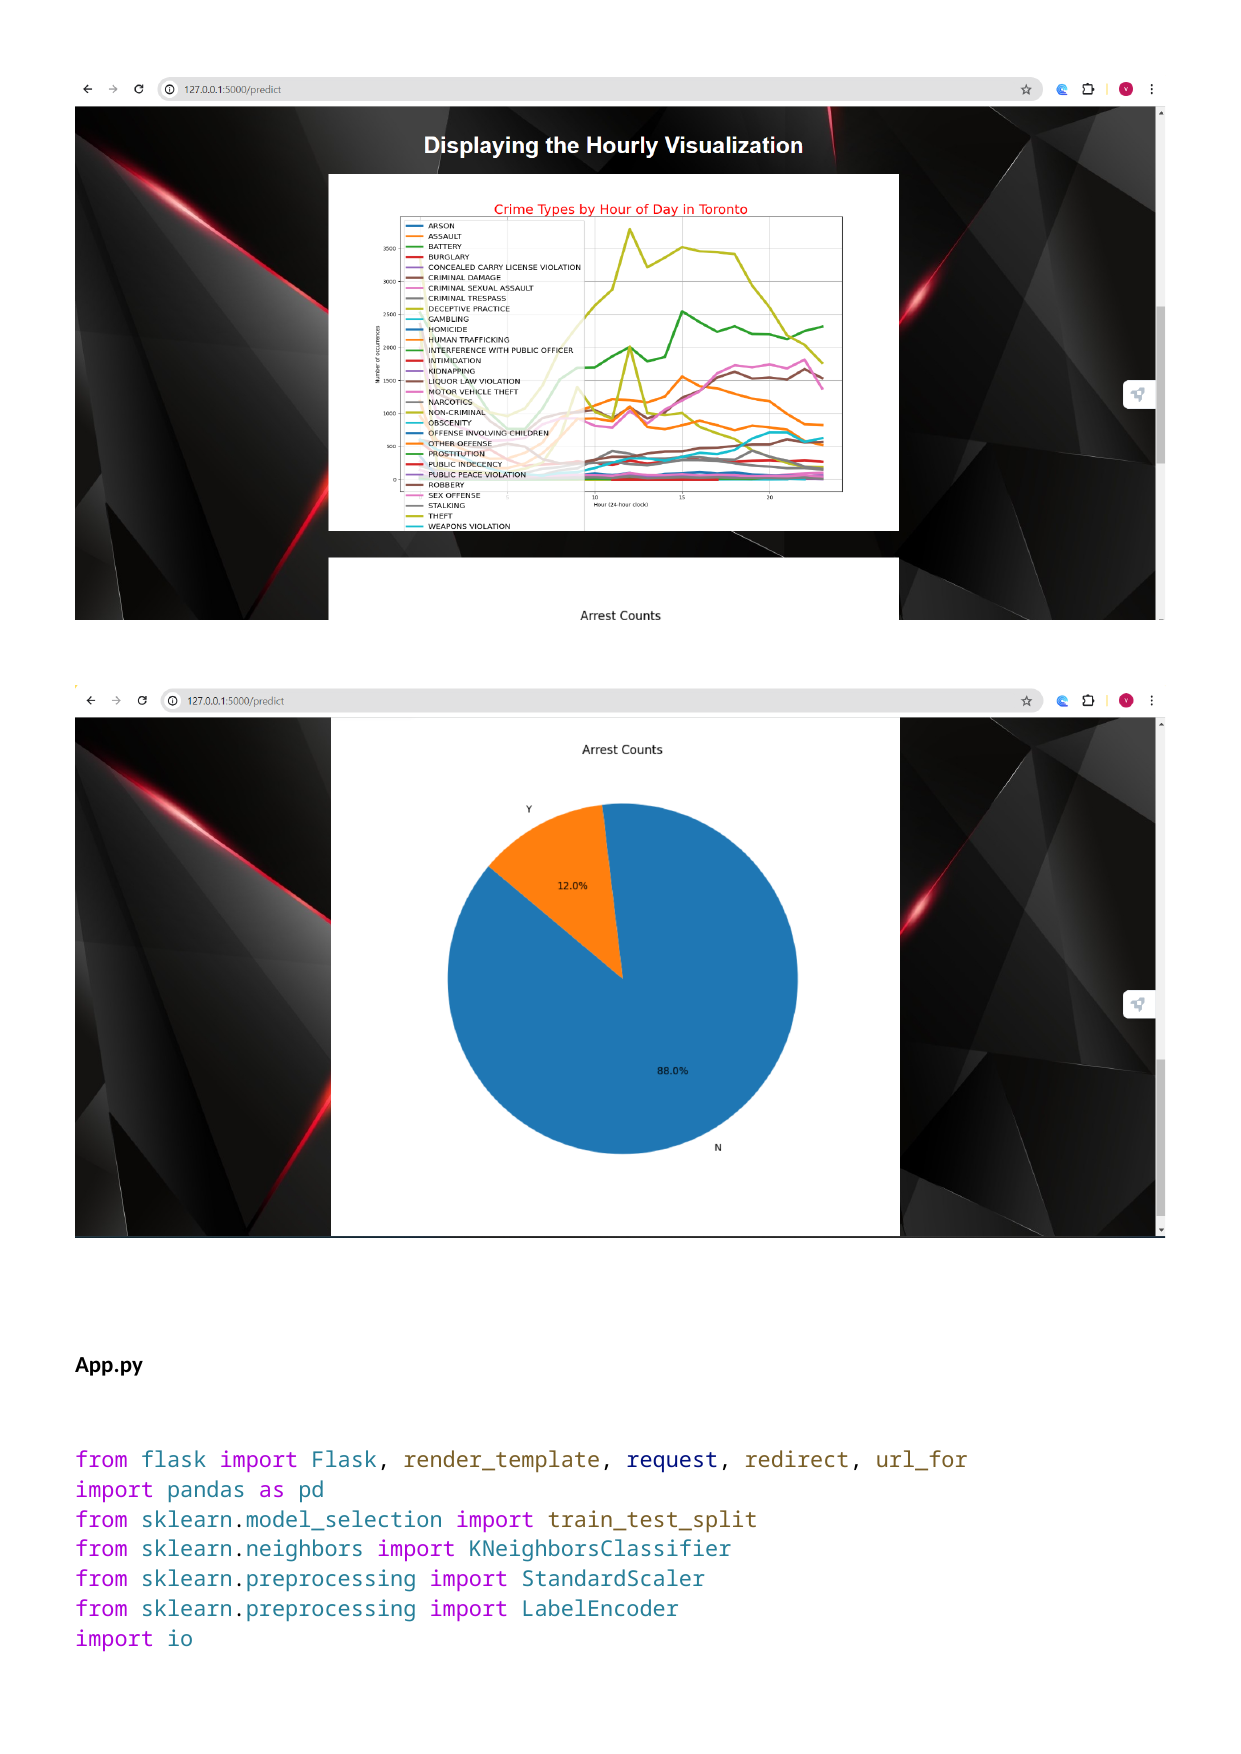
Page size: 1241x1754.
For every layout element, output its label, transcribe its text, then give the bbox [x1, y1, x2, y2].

picture [75, 685, 1166, 1238]
text from sklearn.model_selection import train_test_split [75, 1504, 1165, 1533]
text from flask import Flask, render_template, request, redirect, url_for [75, 1444, 1165, 1474]
text App.py [75, 1350, 1165, 1378]
text from sklearn.neighbors import KNeighborsClassifier [75, 1533, 1165, 1563]
picture [75, 75, 1166, 620]
text import pandas as pd [75, 1474, 1165, 1504]
text from sklearn.preprocessing import StandardScaler [75, 1563, 1165, 1593]
text from sklearn.preprocessing import LabelEncoder [75, 1593, 1165, 1623]
text import io [75, 1623, 1165, 1653]
